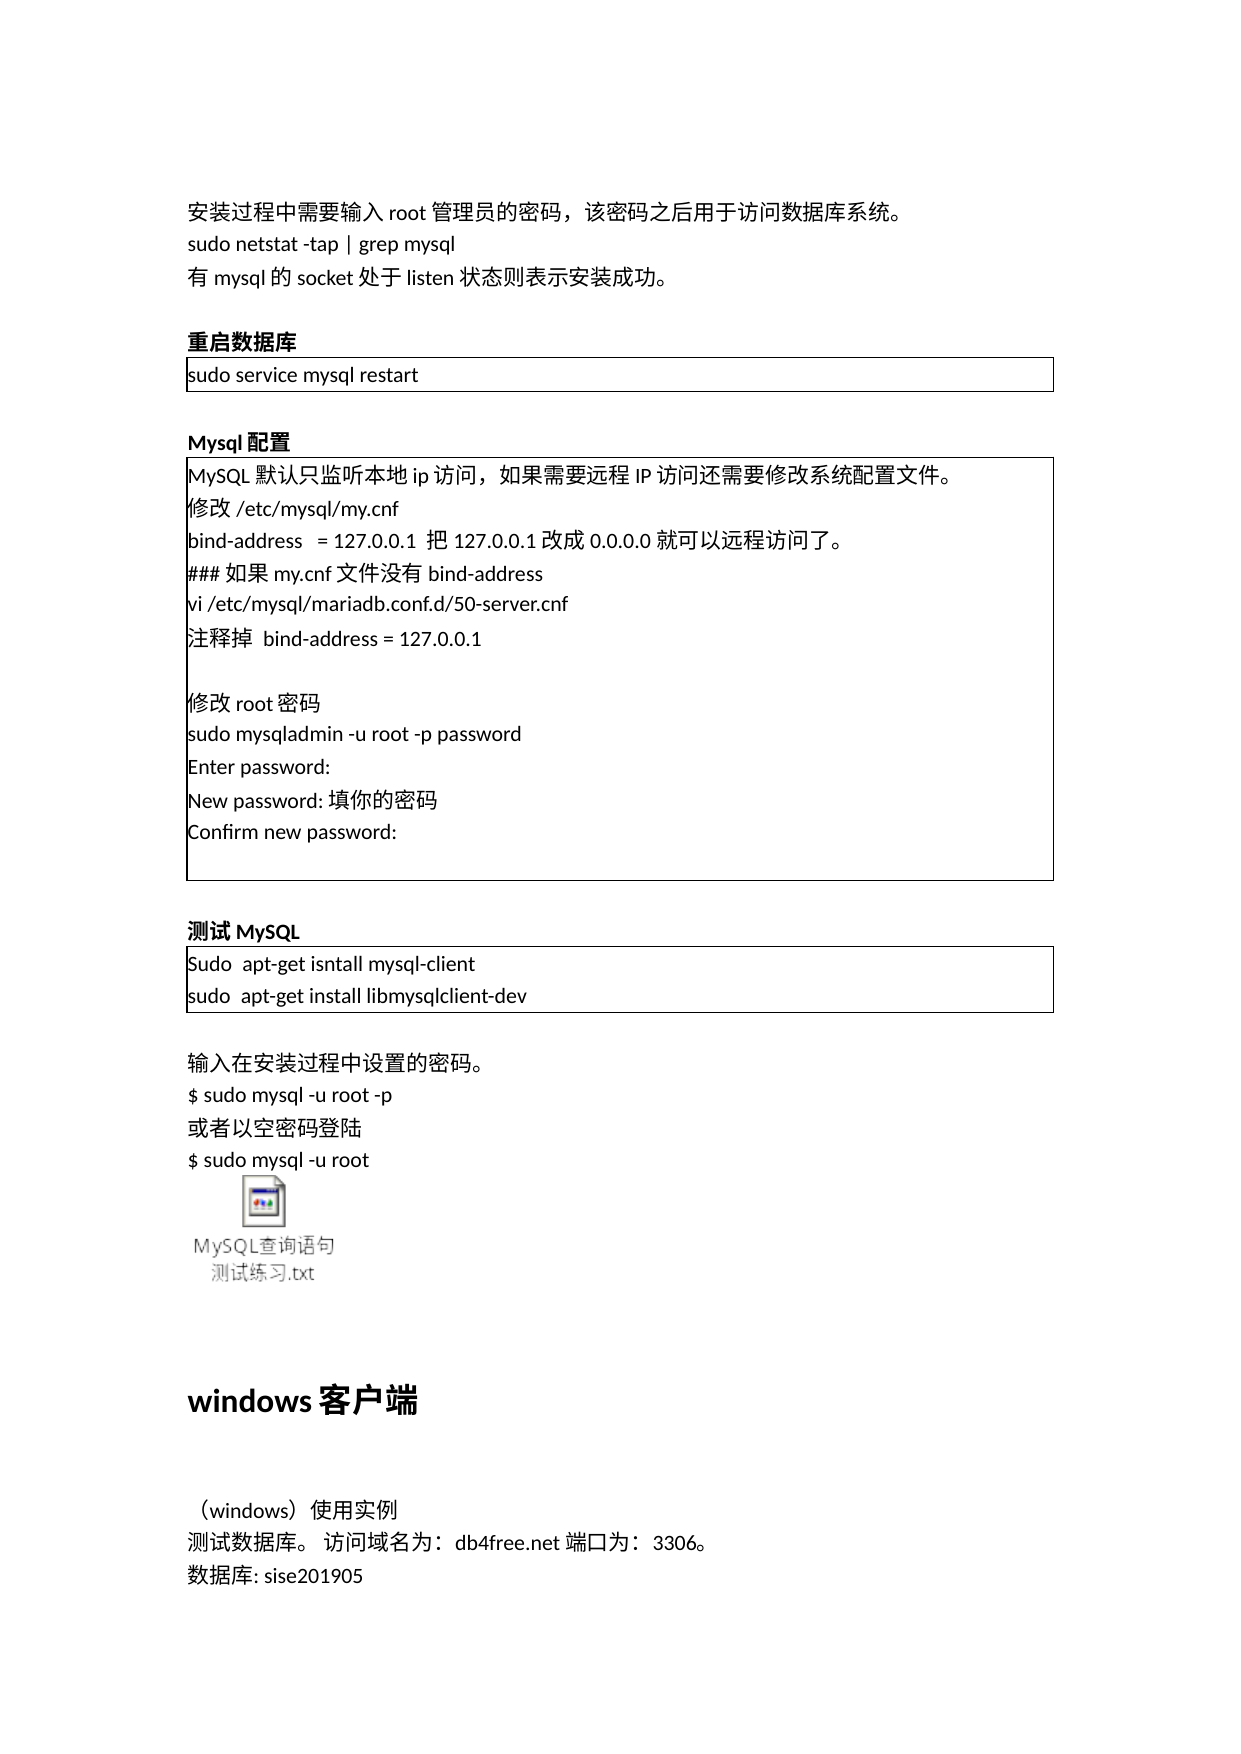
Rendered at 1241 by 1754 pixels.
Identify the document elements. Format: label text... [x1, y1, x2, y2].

text 数据库: sise201905 [187, 1557, 1053, 1590]
text New password: 填你的密码 [188, 783, 1053, 815]
text ### 如果my.cnf文件没有bind-address [188, 555, 1053, 588]
text Sudo apt-get isntall mysql-client [188, 947, 1053, 979]
text bind-address = 127.0.0.1 把 127.0.0.1 改成 0.0.0.0 就可以远程访问了。 [188, 523, 1053, 555]
text 修改 /etc/mysql/my.cnf [188, 490, 1053, 523]
text （windows）使用实例 [187, 1492, 1053, 1525]
text 安装过程中需要输入root管理员的密码，该密码之后用于访问数据库系统。 [187, 194, 1053, 227]
text sudo netstat -tap | grep mysql [187, 227, 1053, 259]
text sudo apt-get install libmysqlclient-dev [188, 979, 1053, 1012]
text 测试数据库。 访问域名为：db4free.net 端口为：3306。 [187, 1525, 1053, 1557]
text 测试MySQL [187, 914, 1053, 946]
text Enter password: [188, 750, 1053, 783]
text MySQL 默认只监听本地ip访问，如果需要远程IP访问还需要修改系统配置文件。 [188, 458, 1053, 490]
text Mysql配置 [187, 424, 1053, 457]
text 输入在安装过程中设置的密码。 [187, 1046, 1053, 1078]
text 注释掉 bind-address = 127.0.0.1 [188, 620, 1053, 653]
text Confirm new password: [188, 815, 1053, 848]
text 有mysql 的socket处于 listen 状态则表示安装成功。 [187, 259, 1053, 292]
text 修改root密码 [188, 685, 1053, 718]
text $ sudo mysql -u root -p [187, 1078, 1053, 1111]
text $ sudo mysql -u root [187, 1143, 1053, 1176]
text 重启数据库 [187, 324, 1053, 357]
text 或者以空密码登陆 [187, 1111, 1053, 1143]
subtitle windows客户端 [187, 1365, 1053, 1430]
text sudo service mysql restart [188, 358, 1053, 391]
text sudo mysqladmin -u root -p password [188, 718, 1053, 750]
text vi /etc/mysql/mariadb.conf.d/50-server.cnf [188, 588, 1053, 620]
